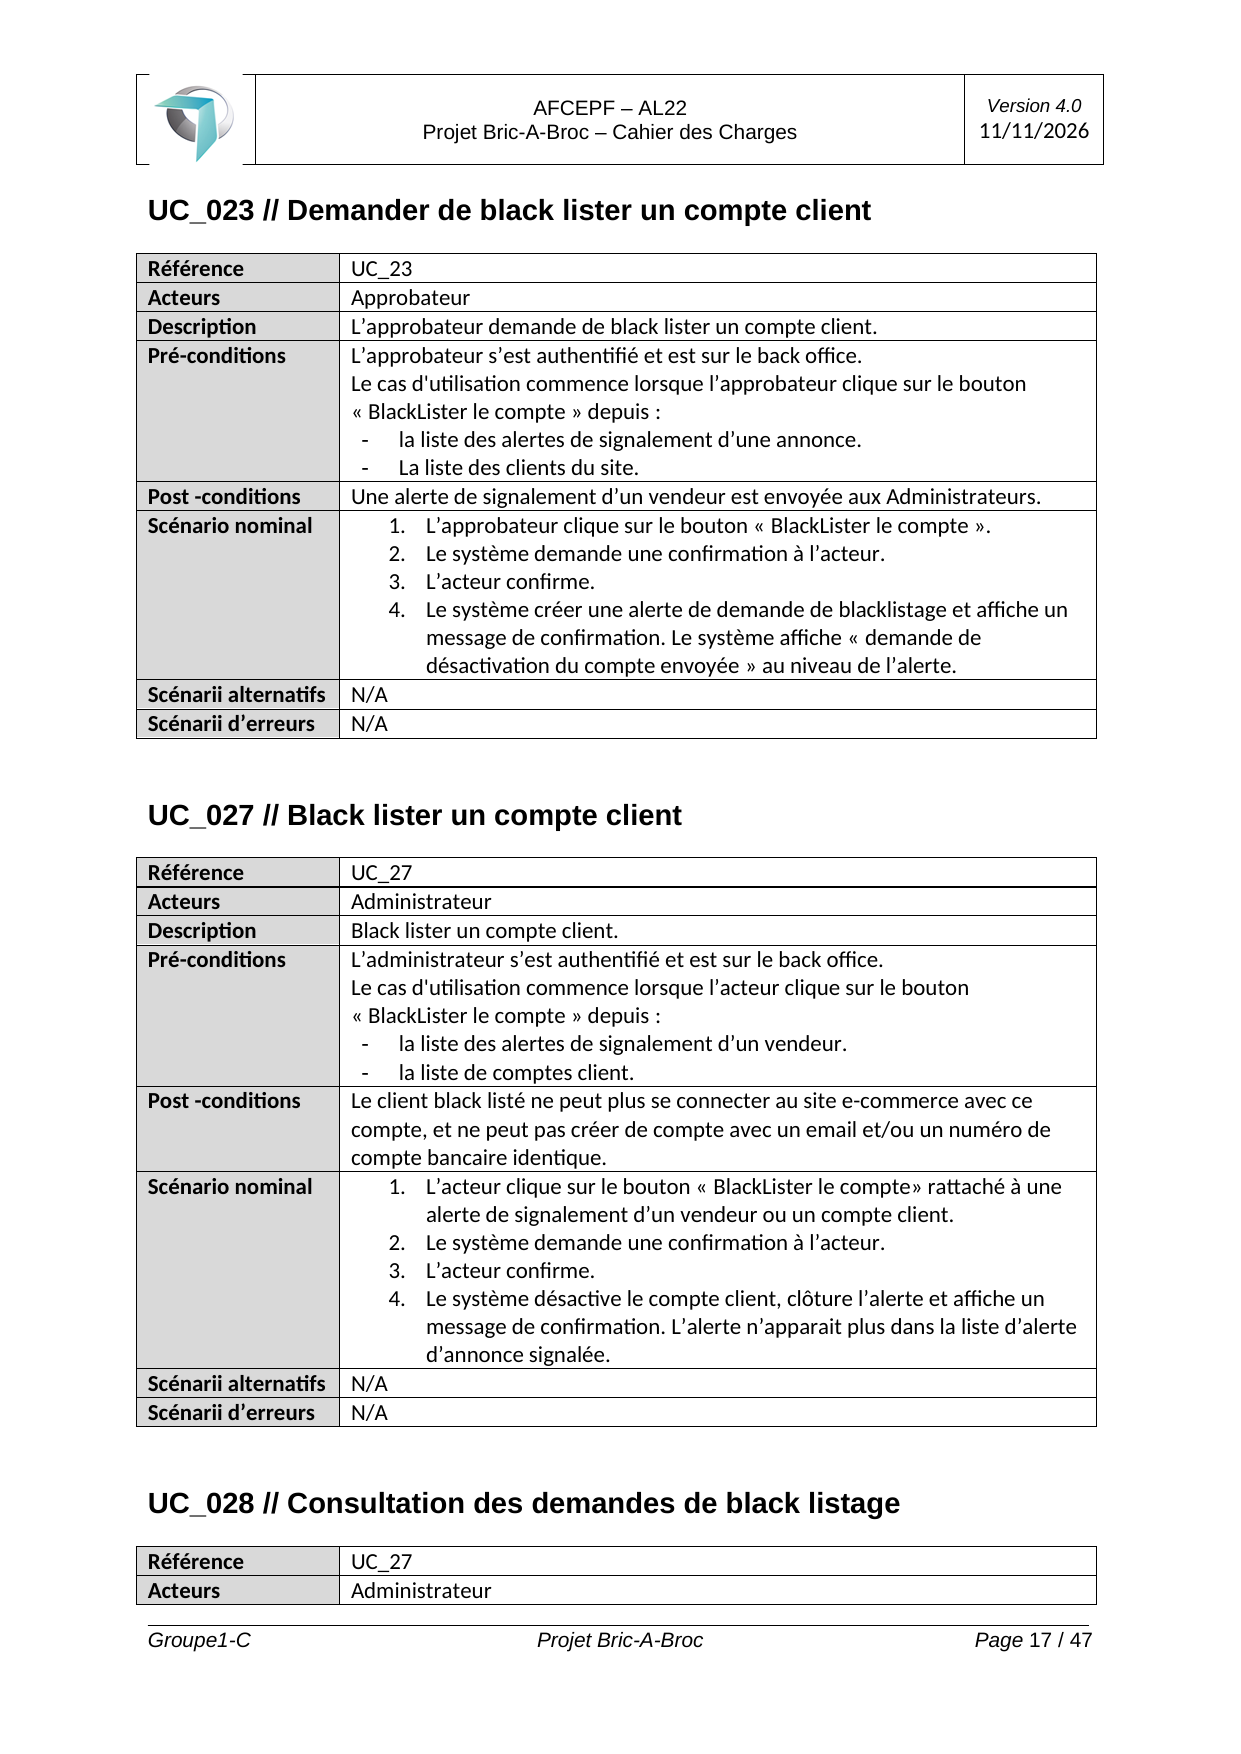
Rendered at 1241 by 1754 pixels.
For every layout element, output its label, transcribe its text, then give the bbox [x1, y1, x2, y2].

table_header Référence [137, 858, 339, 886]
table_header UC_27 [340, 1547, 1096, 1575]
table_cell N/A [340, 1369, 1096, 1397]
table_cell L’approbateur clique sur le bouton « BlackLister le compte ». Le système demande une confirmation à l’acteur. L’acteur confirme. Le système créer une alerte de demande de blacklistage et affiche un message de confirmation. Le système affiche « demande de désactivation du compte envoyée » au niveau de l’alerte. [340, 511, 1096, 679]
subtitle UC_023 // Demander de black lister un compte client [148, 193, 1093, 227]
table_cell Une alerte de signalement d’un vendeur est envoyée aux Administrateurs. [340, 482, 1096, 510]
table_cell Pré-conditions [137, 341, 339, 481]
table_cell Administrateur [340, 888, 1096, 915]
table_cell N/A [340, 1398, 1096, 1426]
table_cell Administrateur [340, 1576, 1096, 1604]
table_cell Scénario nominal [137, 1172, 339, 1368]
table_cell Le client black listé ne peut plus se connecter au site e-commerce avec ce compte, et ne peut pas créer de compte avec un email et/ou un numéro de compte bancaire identique. [340, 1087, 1096, 1171]
table_cell Acteurs [137, 888, 339, 915]
table_cell Description [137, 916, 339, 944]
table_cell Description [137, 312, 339, 340]
table_cell Scénarii alternatifs [137, 680, 339, 708]
table_cell L’approbateur s’est authentifié et est sur le back office. Le cas d'utilisation commence lorsque l’approbateur clique sur le bouton « BlackLister le compte » depuis : la liste des alertes de signalement d’une annonce. La liste des clients du site. [340, 341, 1096, 481]
table_cell Scénario nominal [137, 511, 339, 679]
table_cell Acteurs [137, 283, 339, 311]
table_cell L’approbateur demande de black lister un compte client. [340, 312, 1096, 340]
subtitle UC_028 // Consultation des demandes de black listage [148, 1486, 1093, 1520]
subtitle UC_027 // Black lister un compte client [148, 798, 1093, 831]
table_cell Scénarii d’erreurs [137, 1398, 339, 1426]
table_cell Approbateur [340, 283, 1096, 311]
table_cell Post -conditions [137, 1087, 339, 1171]
table_cell L’administrateur s’est authentifié et est sur le back office. Le cas d'utilisation commence lorsque l’acteur clique sur le bouton « BlackLister le compte » depuis : la liste des alertes de signalement d’un vendeur. la liste de comptes client. [340, 946, 1096, 1086]
table_cell N/A [340, 710, 1096, 737]
table_cell Acteurs [137, 1576, 339, 1604]
table_cell Pré-conditions [137, 946, 339, 1086]
table_header UC_23 [340, 254, 1096, 282]
table_header Référence [137, 1547, 339, 1575]
table_cell N/A [340, 680, 1096, 708]
table_header UC_27 [340, 858, 1096, 886]
table_cell L’acteur clique sur le bouton « BlackLister le compte» rattaché à une alerte de signalement d’un vendeur ou un compte client. Le système demande une confirmation à l’acteur. L’acteur confirme. Le système désactive le compte client, clôture l’alerte et affiche un message de confirmation. L’alerte n’apparait plus dans la liste d’alerte d’annonce signalée. [340, 1172, 1096, 1368]
picture [149, 74, 243, 165]
table_cell Scénarii alternatifs [137, 1369, 339, 1397]
table_cell Post -conditions [137, 482, 339, 510]
table_cell Scénarii d’erreurs [137, 710, 339, 737]
table_header Référence [137, 254, 339, 282]
table_cell Black lister un compte client. [340, 916, 1096, 944]
